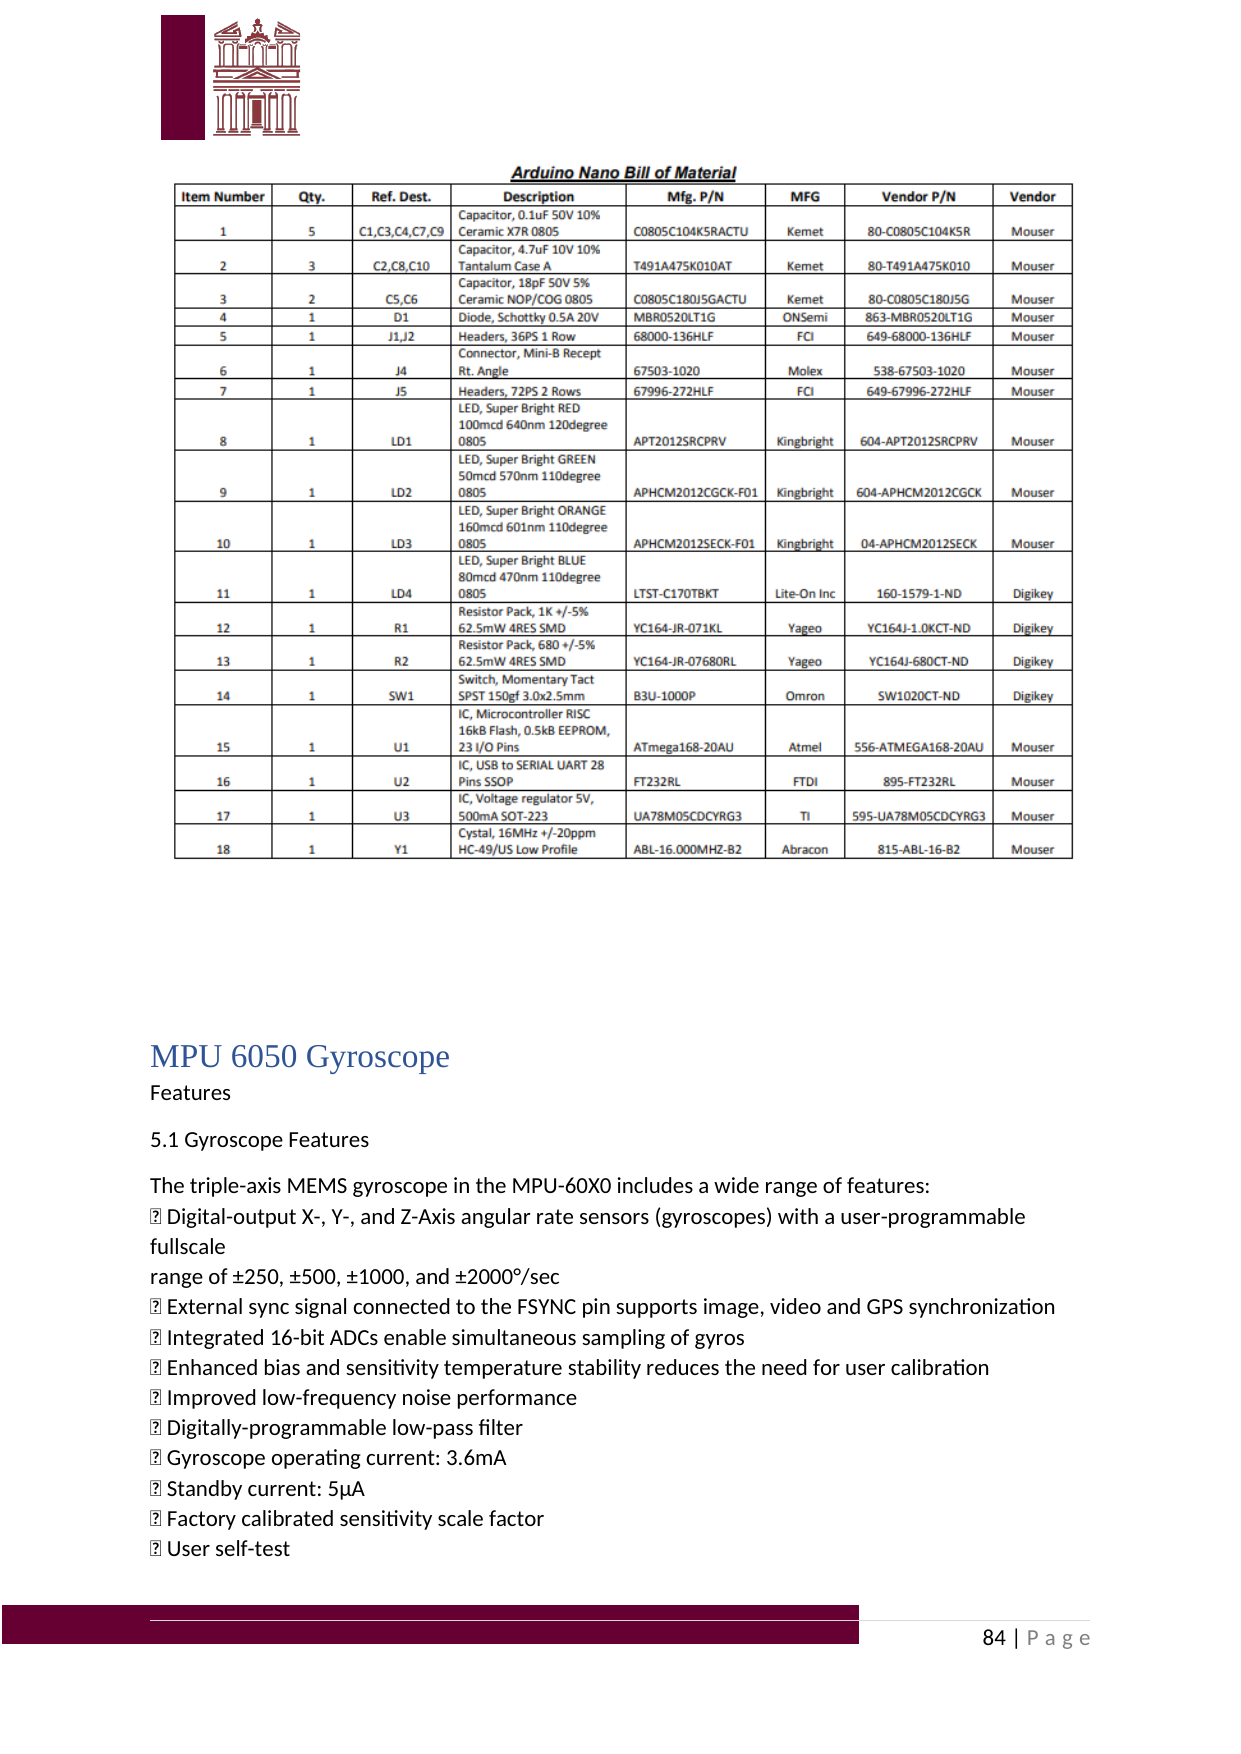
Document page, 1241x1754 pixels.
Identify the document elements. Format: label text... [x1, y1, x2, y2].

text  Digitally-programmable low-pass filter [150, 1413, 1090, 1441]
text  Factory calibrated sensitivity scale factor [150, 1504, 1090, 1532]
text range of ±250, ±500, ±1000, and ±2000°/sec [150, 1262, 1090, 1290]
text  User self-test [150, 1534, 1090, 1562]
picture [150, 150, 1091, 877]
text The triple-axis MEMS gyroscope in the MPU-60X0 includes a wide range of features: [150, 1172, 1090, 1200]
text  Digital-output X-, Y-, and Z-Axis angular rate sensors (gyroscopes) with a user-programmable fullscale [150, 1202, 1090, 1260]
text  Standby current: 5µA [150, 1474, 1090, 1502]
subtitle MPU 6050 Gyroscope [150, 1037, 1090, 1075]
text  Enhanced bias and sensitivity temperature stability reduces the need for user calibration [150, 1353, 1090, 1381]
picture [213, 18, 301, 136]
text  Improved low-frequency noise performance [150, 1383, 1090, 1411]
text  External sync signal connected to the FSYNC pin supports image, video and GPS synchronization [150, 1292, 1090, 1321]
text Features [150, 1078, 1090, 1106]
text  Integrated 16-bit ADCs enable simultaneous sampling of gyros [150, 1323, 1090, 1351]
text  Gyroscope operating current: 3.6mA [150, 1443, 1090, 1472]
text 5.1 Gyroscope Features [150, 1125, 1090, 1153]
